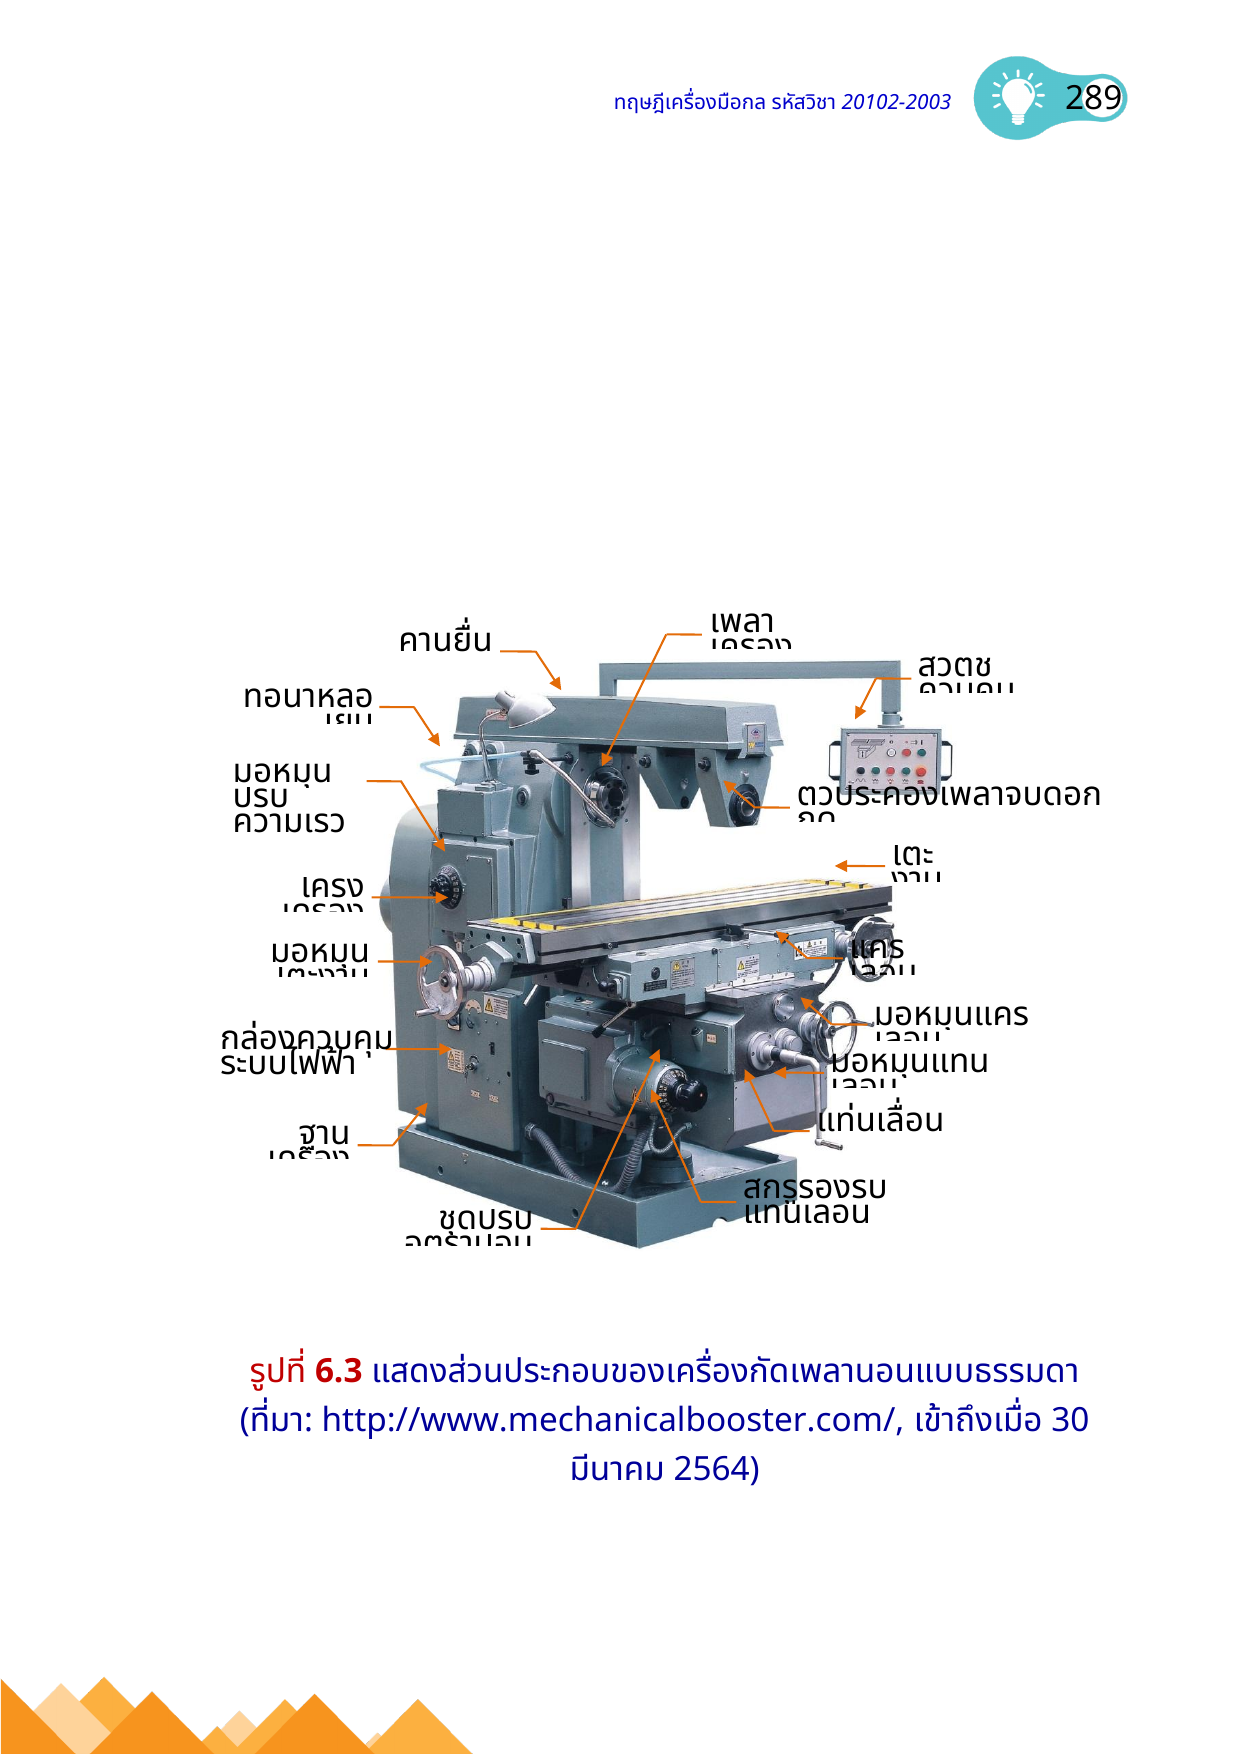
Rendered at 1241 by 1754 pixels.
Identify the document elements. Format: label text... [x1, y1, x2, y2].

text (ที่มา: http://www.mechanicalbooster.com/, เข้าถึงเมื่อ 30 มีนาคม 2564) [207, 1396, 1122, 1494]
text รูปที่ 6.3 แสดงส่วนประกอบของเครื่องกัดเพลานอนแบบธรรมดา [207, 1347, 1122, 1396]
picture [227, 23, 1164, 146]
picture [370, 646, 959, 1253]
picture [0, 1556, 1239, 1754]
